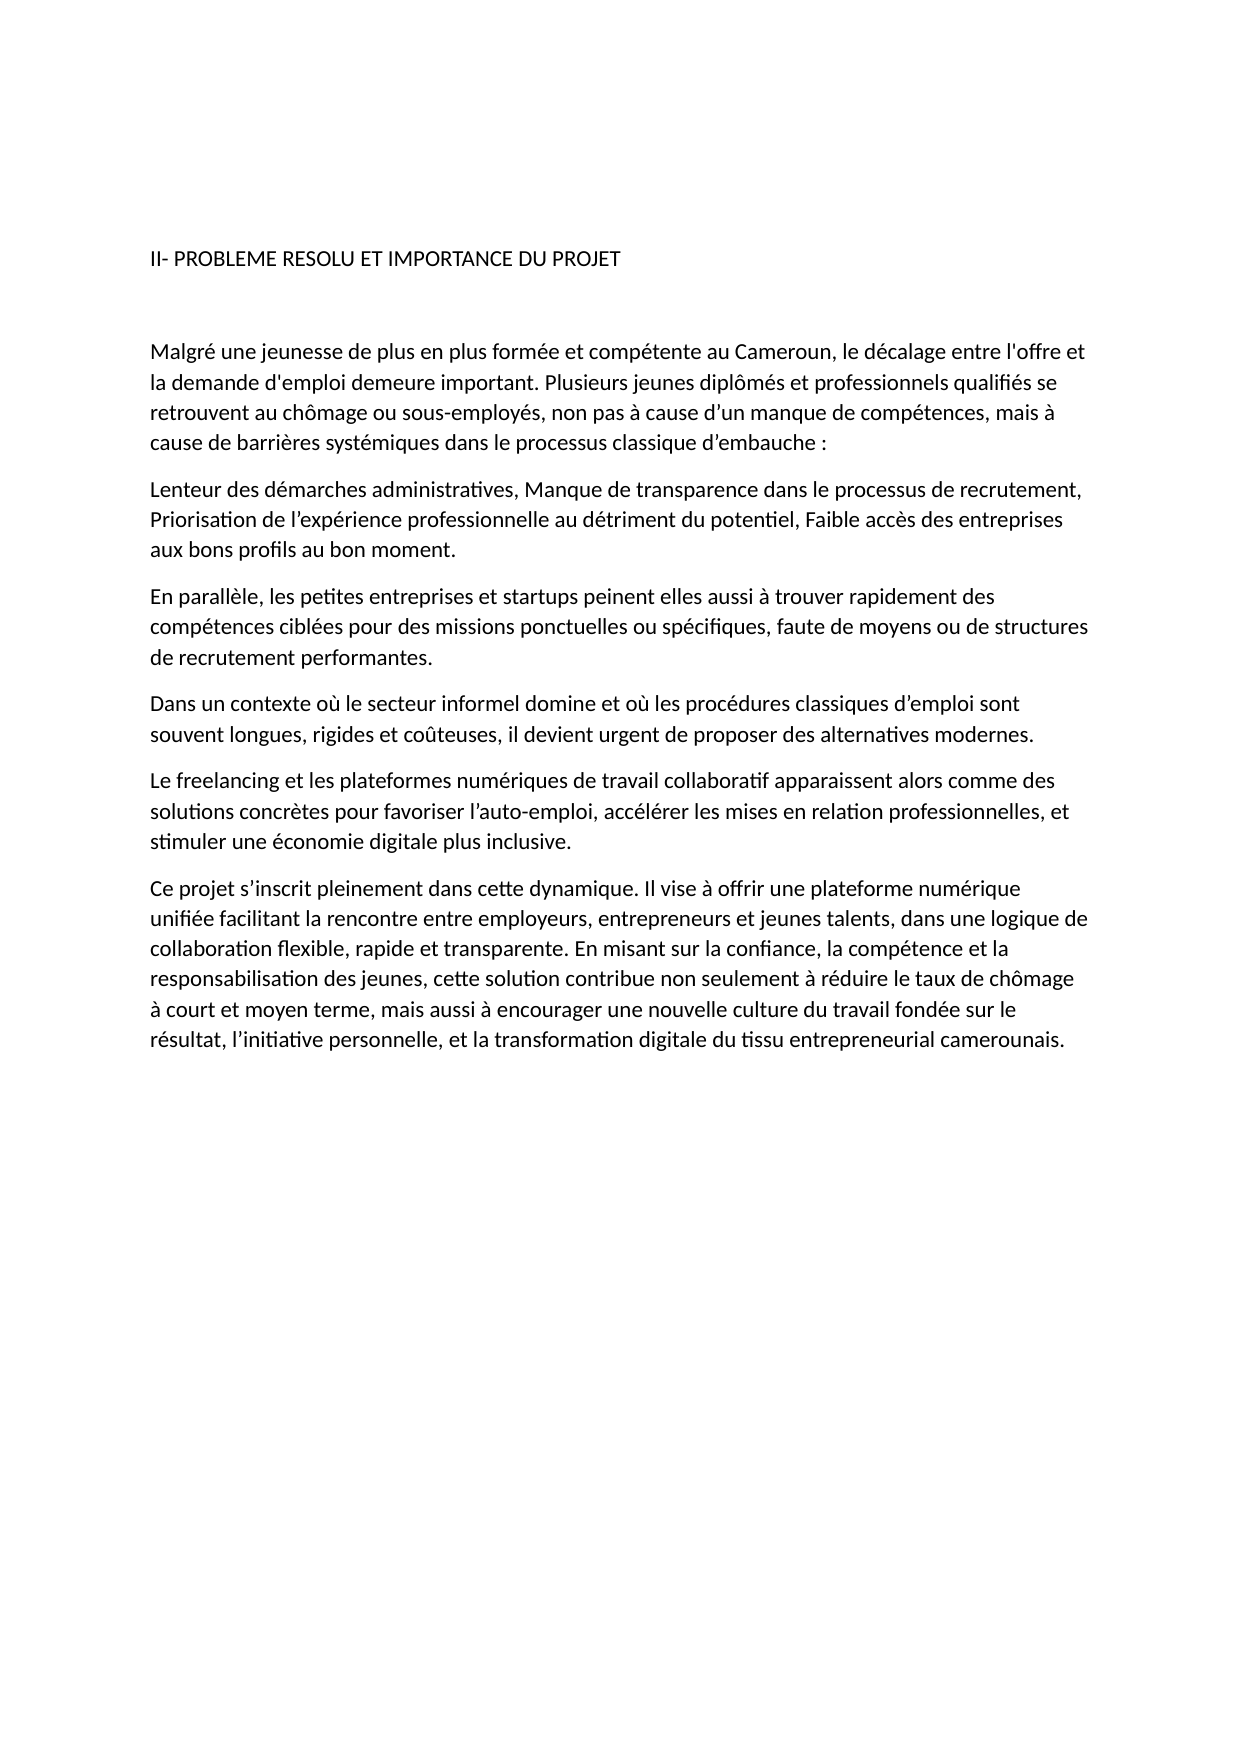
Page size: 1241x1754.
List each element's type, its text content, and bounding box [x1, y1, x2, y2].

text Malgré une jeunesse de plus en plus formée et compétente au Cameroun, le décalage entre l'offre et la demande d'emploi demeure important. Plusieurs jeunes diplômés et professionnels qualifiés se retrouvent au chômage ou sous-employés, non pas à cause d’un manque de compétences, mais à cause de barrières systémiques dans le processus classique d’embauche : [150, 337, 1090, 456]
text Lenteur des démarches administratives, Manque de transparence dans le processus de recrutement, Priorisation de l’expérience professionnelle au détriment du potentiel, Faible accès des entreprises aux bons profils au bon moment. [150, 475, 1090, 563]
text Le freelancing et les plateformes numériques de travail collaboratif apparaissent alors comme des solutions concrètes pour favoriser l’auto-emploi, accélérer les mises en relation professionnelles, et stimuler une économie digitale plus inclusive. [150, 767, 1090, 855]
text Dans un contexte où le secteur informel domine et où les procédures classiques d’emploi sont souvent longues, rigides et coûteuses, il devient urgent de proposer des alternatives modernes. [150, 689, 1090, 748]
subtitle PROBLEME RESOLU ET IMPORTANCE DU PROJET [150, 244, 1090, 272]
text En parallèle, les petites entreprises et startups peinent elles aussi à trouver rapidement des compétences ciblées pour des missions ponctuelles ou spécifiques, faute de moyens ou de structures de recrutement performantes. [150, 582, 1090, 671]
text Ce projet s’inscrit pleinement dans cette dynamique. Il vise à offrir une plateforme numérique unifiée facilitant la rencontre entre employeurs, entrepreneurs et jeunes talents, dans une logique de collaboration flexible, rapide et transparente. En misant sur la confiance, la compétence et la responsabilisation des jeunes, cette solution contribue non seulement à réduire le taux de chômage à court et moyen terme, mais aussi à encourager une nouvelle culture du travail fondée sur le résultat, l’initiative personnelle, et la transformation digitale du tissu entrepreneurial camerounais. [150, 874, 1090, 1053]
